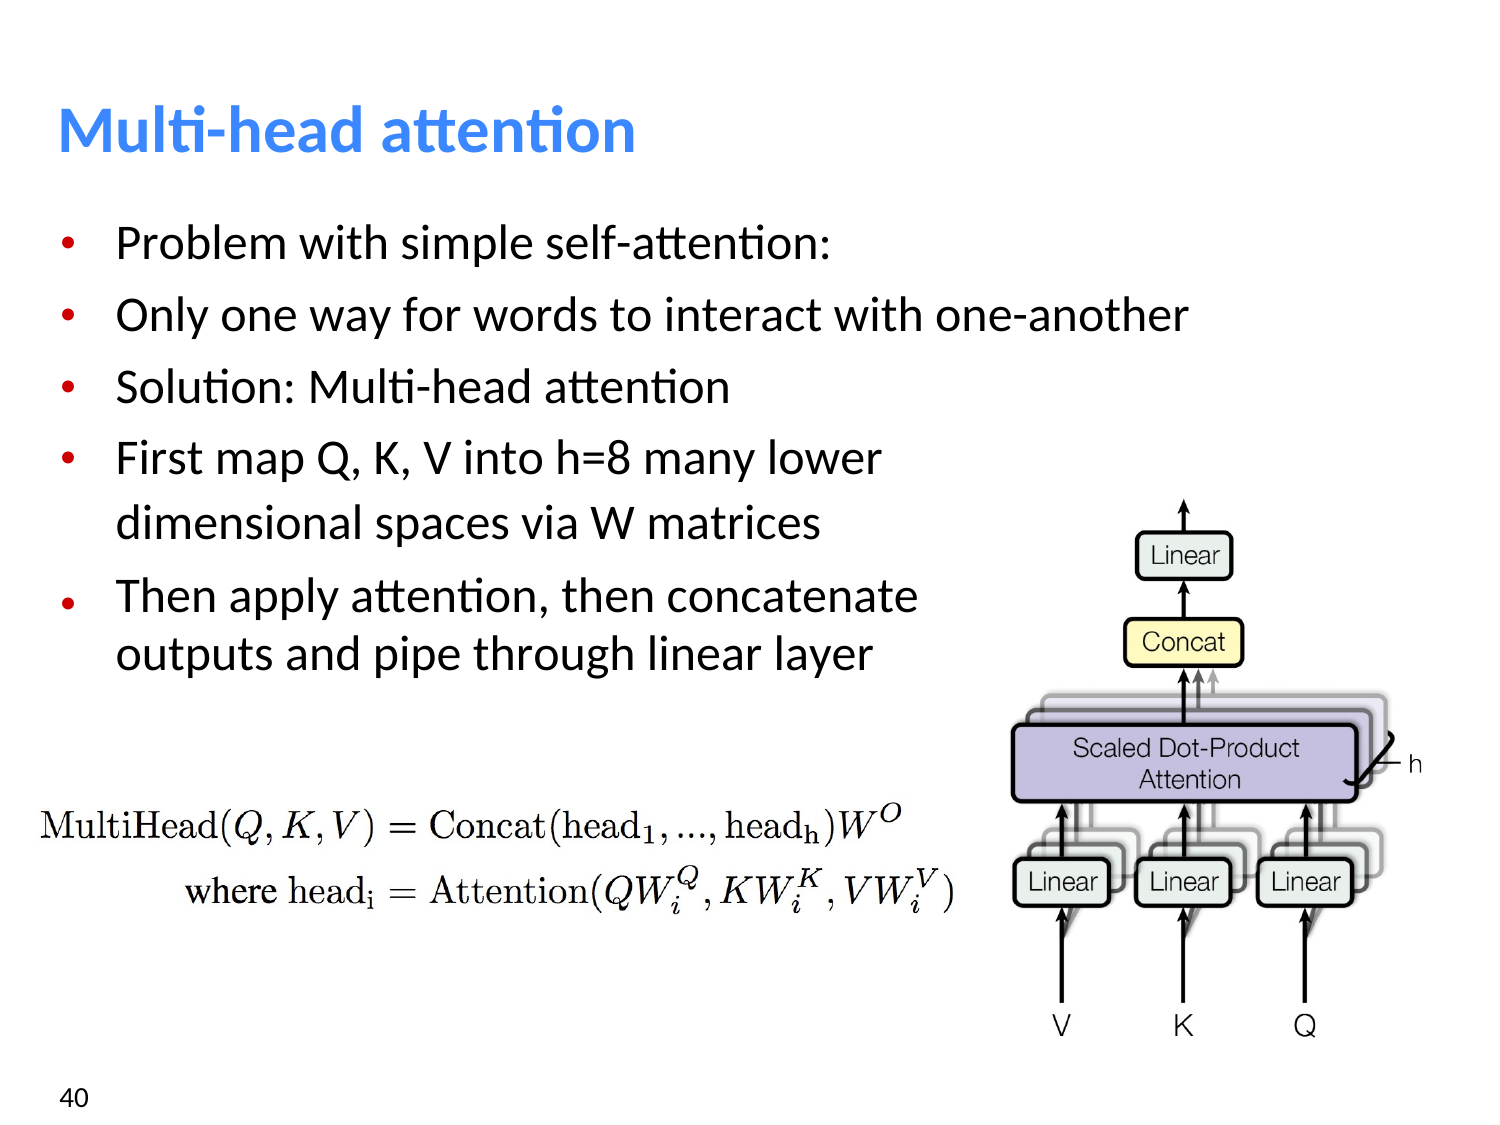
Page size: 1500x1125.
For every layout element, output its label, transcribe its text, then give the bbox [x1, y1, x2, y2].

list Solution: Multi-head attention [59, 355, 1441, 416]
picture [981, 495, 1432, 1054]
subtitle Multi-head attention [57, 88, 1441, 169]
picture [30, 796, 968, 929]
list First map Q, K, V into h=8 many lower [59, 426, 1441, 487]
list Problem with simple self-attention: [59, 211, 1441, 272]
list Only one way for words to interact with one-another [59, 283, 1441, 344]
